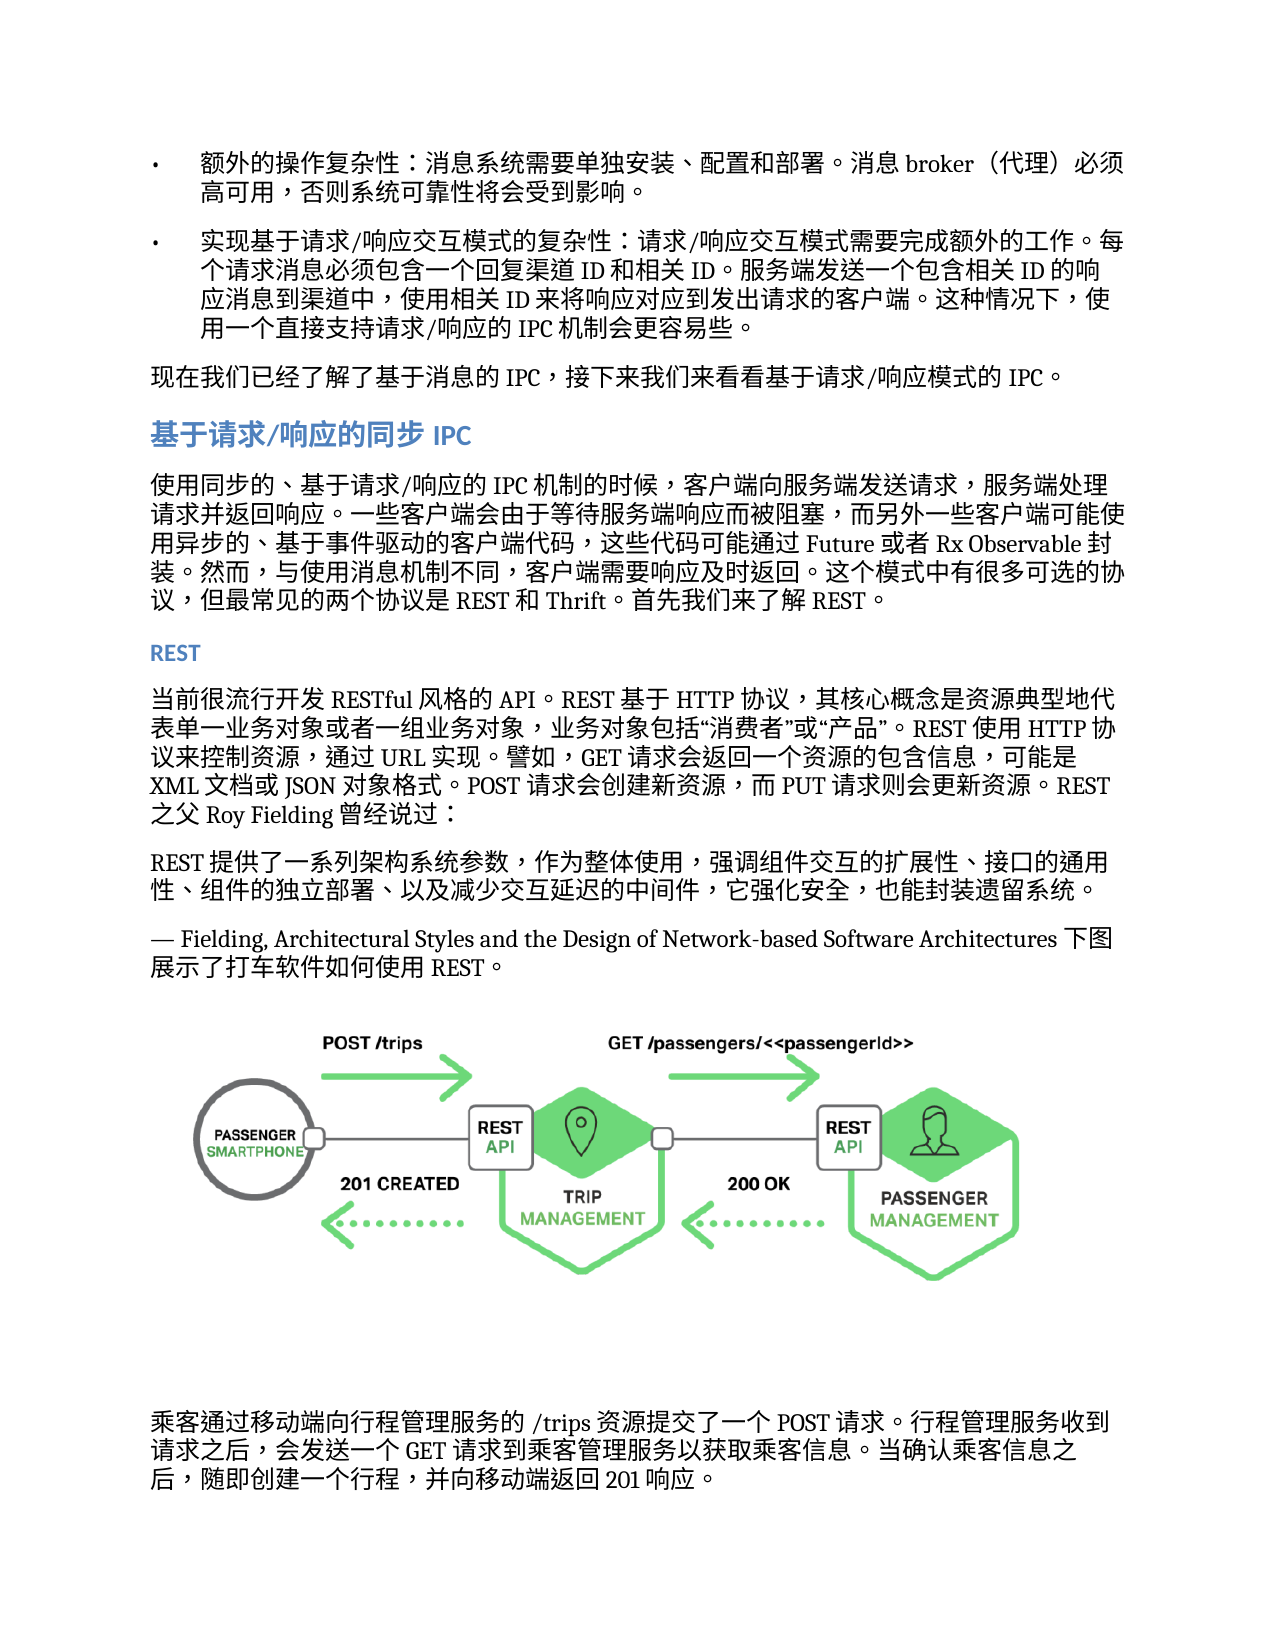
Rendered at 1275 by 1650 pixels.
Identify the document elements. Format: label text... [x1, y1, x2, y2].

subtitle 基于请求/响应的同步 IPC [150, 414, 1125, 453]
subtitle REST [150, 637, 1125, 667]
list 额外的操作复杂性：消息系统需要单独安装、配置和部署。消息broker（代理）必须高可用，否则系统可靠性将会受到影响。 [150, 150, 1125, 207]
list 实现基于请求/响应交互模式的复杂性：请求/响应交互模式需要完成额外的工作。每个请求消息必须包含一个回复渠道 ID 和相关 ID。服务端发送一个包含相关 ID 的响应消息到渠道中，使用相关 ID 来将响应对应到发出请求的客户端。这种情况下，使用一个直接支持请求/响应的 IPC 机制会更容易些。 [150, 228, 1125, 343]
text 当前很流行开发 RESTful 风格的 API。REST 基于 HTTP 协议，其核心概念是资源典型地代表单一业务对象或者一组业务对象，业务对象包括“消费者”或“产品”。REST 使用 HTTP 协议来控制资源，通过 URL 实现。譬如，GET 请求会返回一个资源的包含信息，可能是 XML 文档或 JSON 对象格式。POST 请求会创建新资源，而 PUT 请求则会更新资源。REST 之父 Roy Fielding 曾经说过： [150, 686, 1125, 830]
text 使用同步的、基于请求/响应的 IPC 机制的时候，客户端向服务端发送请求，服务端处理请求并返回响应。一些客户端会由于等待服务端响应而被阻塞，而另外一些客户端可能使用异步的、基于事件驱动的客户端代码，这些代码可能通过 Future 或者 Rx Observable 封装。然而，与使用消息机制不同，客户端需要响应及时返回。这个模式中有很多可选的协议，但最常见的两个协议是 REST 和 Thrift。首先我们来了解 REST。 [150, 472, 1125, 616]
text 现在我们已经了解了基于消息的 IPC，接下来我们来看看基于请求/响应模式的 IPC。 [150, 364, 1125, 393]
text 乘客通过移动端向行程管理服务的 /trips 资源提交了一个 POST请求。行程管理服务收到请求之后，会发送一个 GET 请求到乘客管理服务以获取乘客信息。当确认乘客信息之后，随即创建一个行程，并向移动端返回 201 响应。 [150, 1408, 1125, 1495]
text — Fielding, Architectural Styles and the Design of Network-based Software Architectures 下图展示了打车软件如何使用 REST。 [150, 925, 1125, 982]
picture [168, 1001, 1044, 1341]
text REST 提供了一系列架构系统参数，作为整体使用，强调组件交互的扩展性、接口的通用性、组件的独立部署、以及减少交互延迟的中间件，它强化安全，也能封装遗留系统。 [150, 848, 1125, 906]
